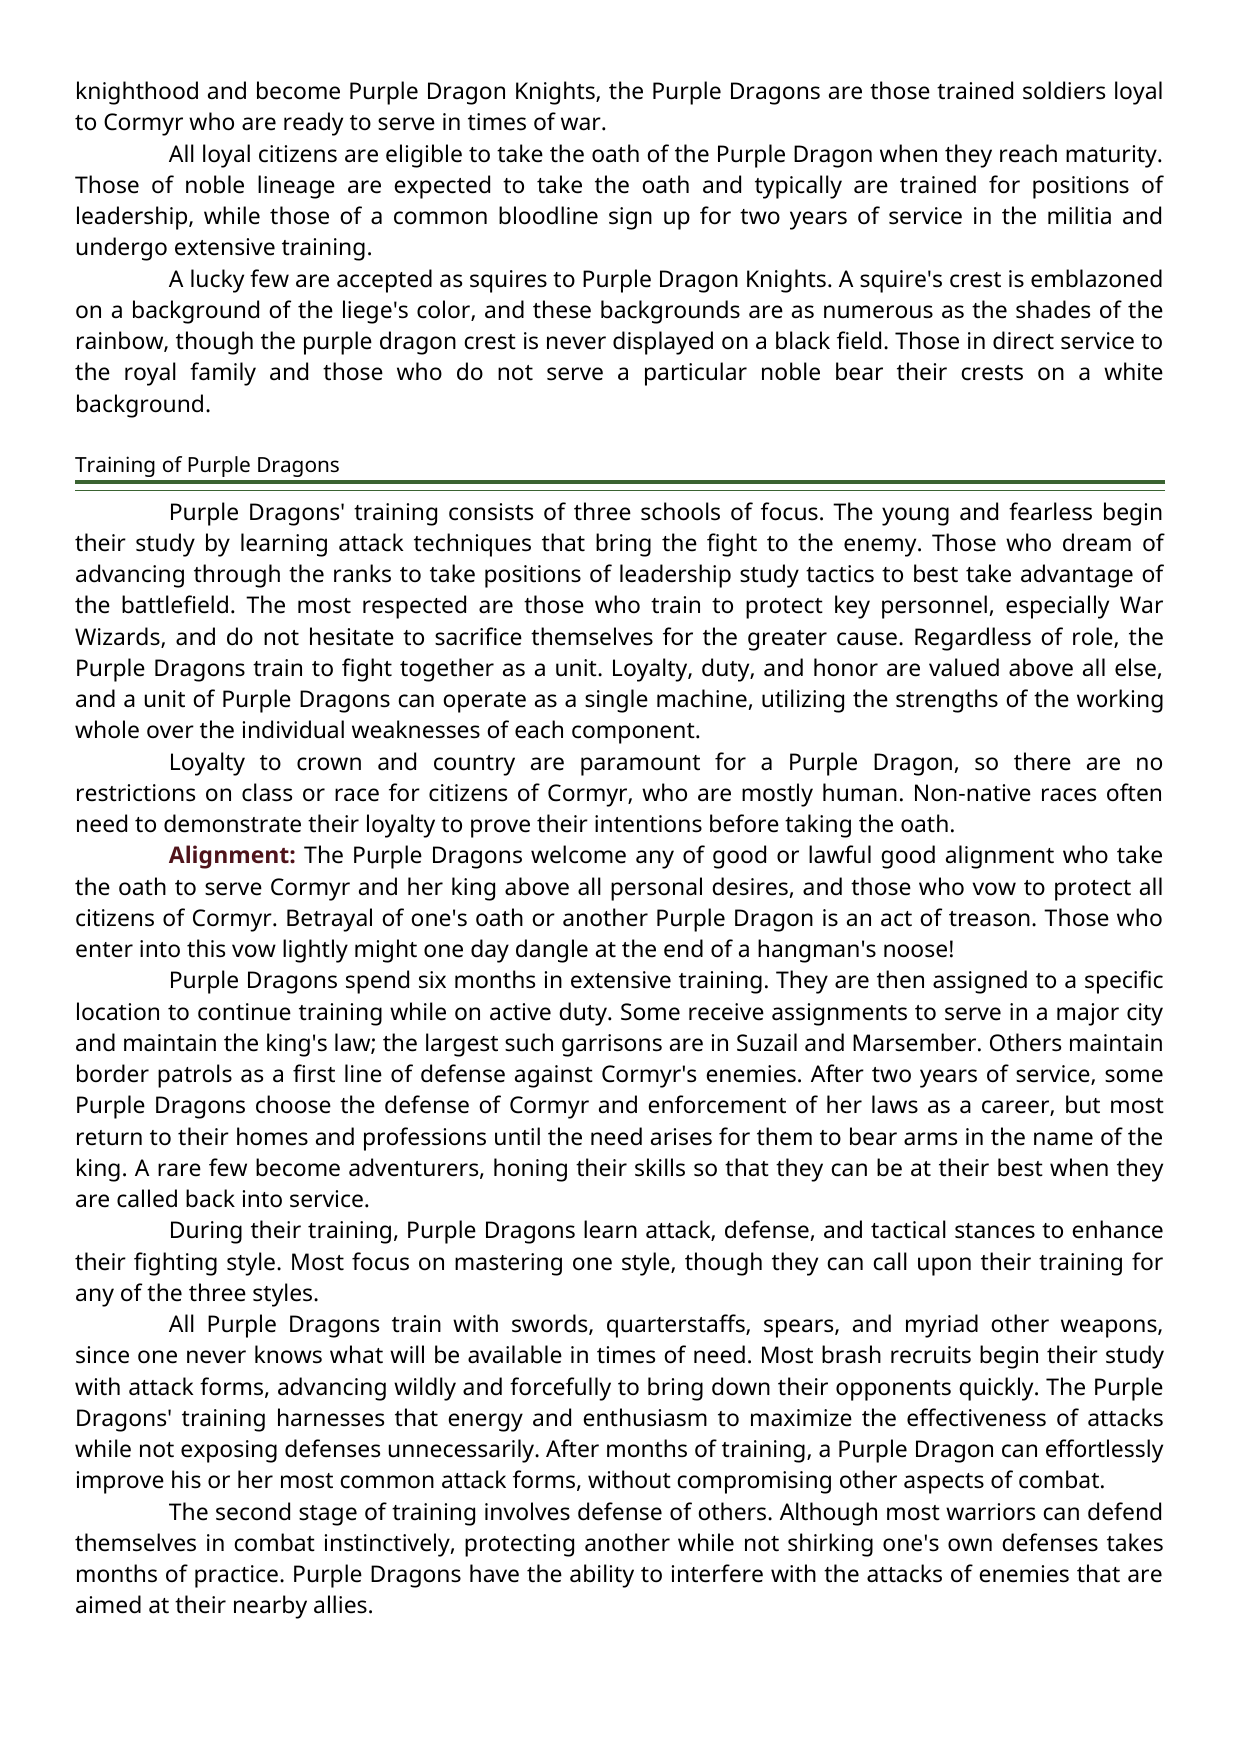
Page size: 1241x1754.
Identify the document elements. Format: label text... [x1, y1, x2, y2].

text During their training, Purple Dragons learn attack, defense, and tactical stances to enhance their fighting style. Most focus on mastering one style, though they can call upon their training for any of the three styles. [75, 1214, 1165, 1308]
text Training of Purple Dragons [75, 450, 1165, 480]
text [75, 75, 1165, 137]
text Purple Dragons spend six months in extensive training. They are then assigned to a specific location to continue training while on active duty. Some receive assignments to serve in a major city and maintain the king's law; the largest such garrisons are in Suzail and Marsember. Others maintain border patrols as a first line of defense against Cormyr's enemies. After two years of service, some Purple Dragons choose the defense of Cormyr and enforcement of her laws as a career, but most return to their homes and professions until the need arises for them to bear arms in the name of the king. A rare few become adventurers, honing their skills so that they can be at their best when they are called back into service. [75, 964, 1165, 1214]
text Loyalty to crown and country are paramount for a Purple Dragon, so there are no restrictions on class or race for citizens of Cormyr, who are mostly human. Non-native races often need to demonstrate their loyalty to prove their intentions before taking the oath. [75, 746, 1165, 839]
text A lucky few are accepted as squires to Purple Dragon Knights. A squire's crest is emblazoned on a background of the liege's color, and these backgrounds are as numerous as the shades of the rainbow, though the purple dragon crest is never displayed on a black field. Those in direct service to the royal family and those who do not serve a particular noble bear their crests on a white background. [75, 262, 1165, 419]
text The second stage of training involves defense of others. Although most warriors can defend themselves in combat instinctively, protecting another while not shirking one's own defenses takes months of practice. Purple Dragons have the ability to interfere with the attacks of enemies that are aimed at their nearby allies. [75, 1496, 1165, 1621]
text Purple Dragons' training consists of three schools of focus. The young and fearless begin their study by learning attack techniques that bring the fight to the enemy. Those who dream of advancing through the ranks to take positions of leadership study tactics to best take advantage of the battlefield. The most respected are those who train to protect key personnel, especially War Wizards, and do not hesitate to sacrifice themselves for the greater cause. Regardless of role, the Purple Dragons train to fight together as a unit. Loyalty, duty, and honor are valued above all else, and a unit of Purple Dragons can operate as a single machine, utilizing the strengths of the working whole over the individual weaknesses of each component. [75, 496, 1165, 746]
text Alignment: The Purple Dragons welcome any of good or lawful good alignment who take the oath to serve Cormyr and her king above all personal desires, and those who vow to protect all citizens of Cormyr. Betrayal of one's oath or another Purple Dragon is an act of treason. Those who enter into this vow lightly might one day dangle at the end of a hangman's noose! [75, 839, 1165, 964]
text All Purple Dragons train with swords, quarterstaffs, spears, and myriad other weapons, since one never knows what will be available in times of need. Most brash recruits begin their study with attack forms, advancing wildly and forcefully to bring down their opponents quickly. The Purple Dragons' training harnesses that energy and enthusiasm to maximize the effectiveness of attacks while not exposing defenses unnecessarily. After months of training, a Purple Dragon can effortlessly improve his or her most common attack forms, without compromising other aspects of combat. [75, 1308, 1165, 1496]
text All loyal citizens are eligible to take the oath of the Purple Dragon when they reach maturity. Those of noble lineage are expected to take the oath and typically are trained for positions of leadership, while those of a common bloodline sign up for two years of service in the militia and undergo extensive training. [75, 137, 1165, 262]
